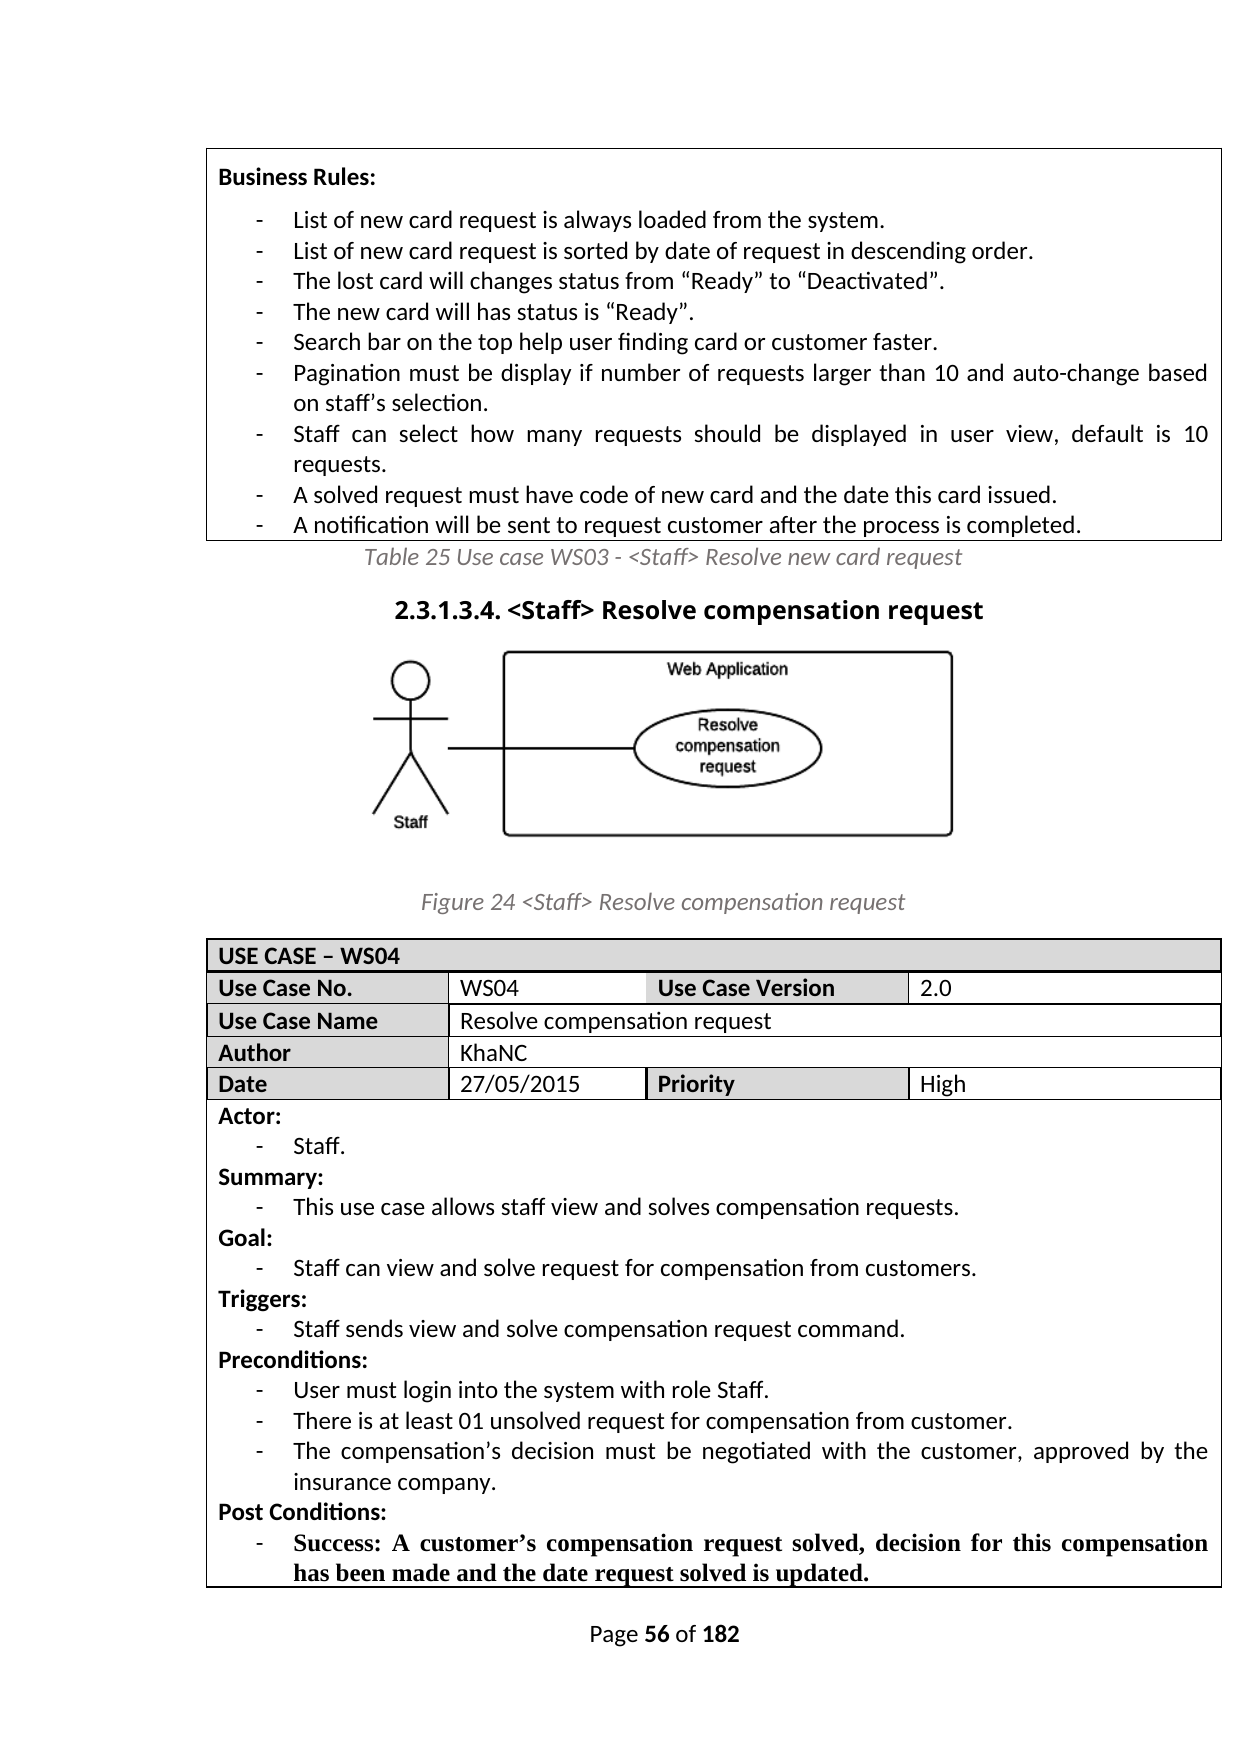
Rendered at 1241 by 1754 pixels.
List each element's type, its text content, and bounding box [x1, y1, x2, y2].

table_cell Use Case No. [207, 973, 448, 1003]
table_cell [207, 1100, 1221, 1586]
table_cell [207, 149, 1221, 540]
text Figure 24 <Staff> Resolve compensation request [207, 886, 1122, 917]
table_cell Use Case Version [646, 973, 908, 1003]
text Table 25 Use case WS03 - <Staff> Resolve new card request [207, 541, 1122, 572]
table_cell Date [208, 1068, 448, 1099]
table_cell Author [207, 1037, 448, 1067]
table_cell Priority [648, 1068, 908, 1099]
table_cell KhaNC [449, 1037, 1221, 1067]
table_cell Resolve compensation request [450, 1005, 1220, 1036]
subtitle <Staff> Resolve compensation request [394, 592, 1122, 626]
table_cell 27/05/2015 [450, 1068, 645, 1099]
table_cell Use Case Name [208, 1004, 448, 1036]
table_cell High [910, 1068, 1220, 1099]
table_cell WS04 [449, 973, 646, 1003]
picture [341, 629, 988, 868]
table_header USE CASE – WS04 [208, 940, 1220, 970]
table_cell 2.0 [909, 973, 1221, 1003]
